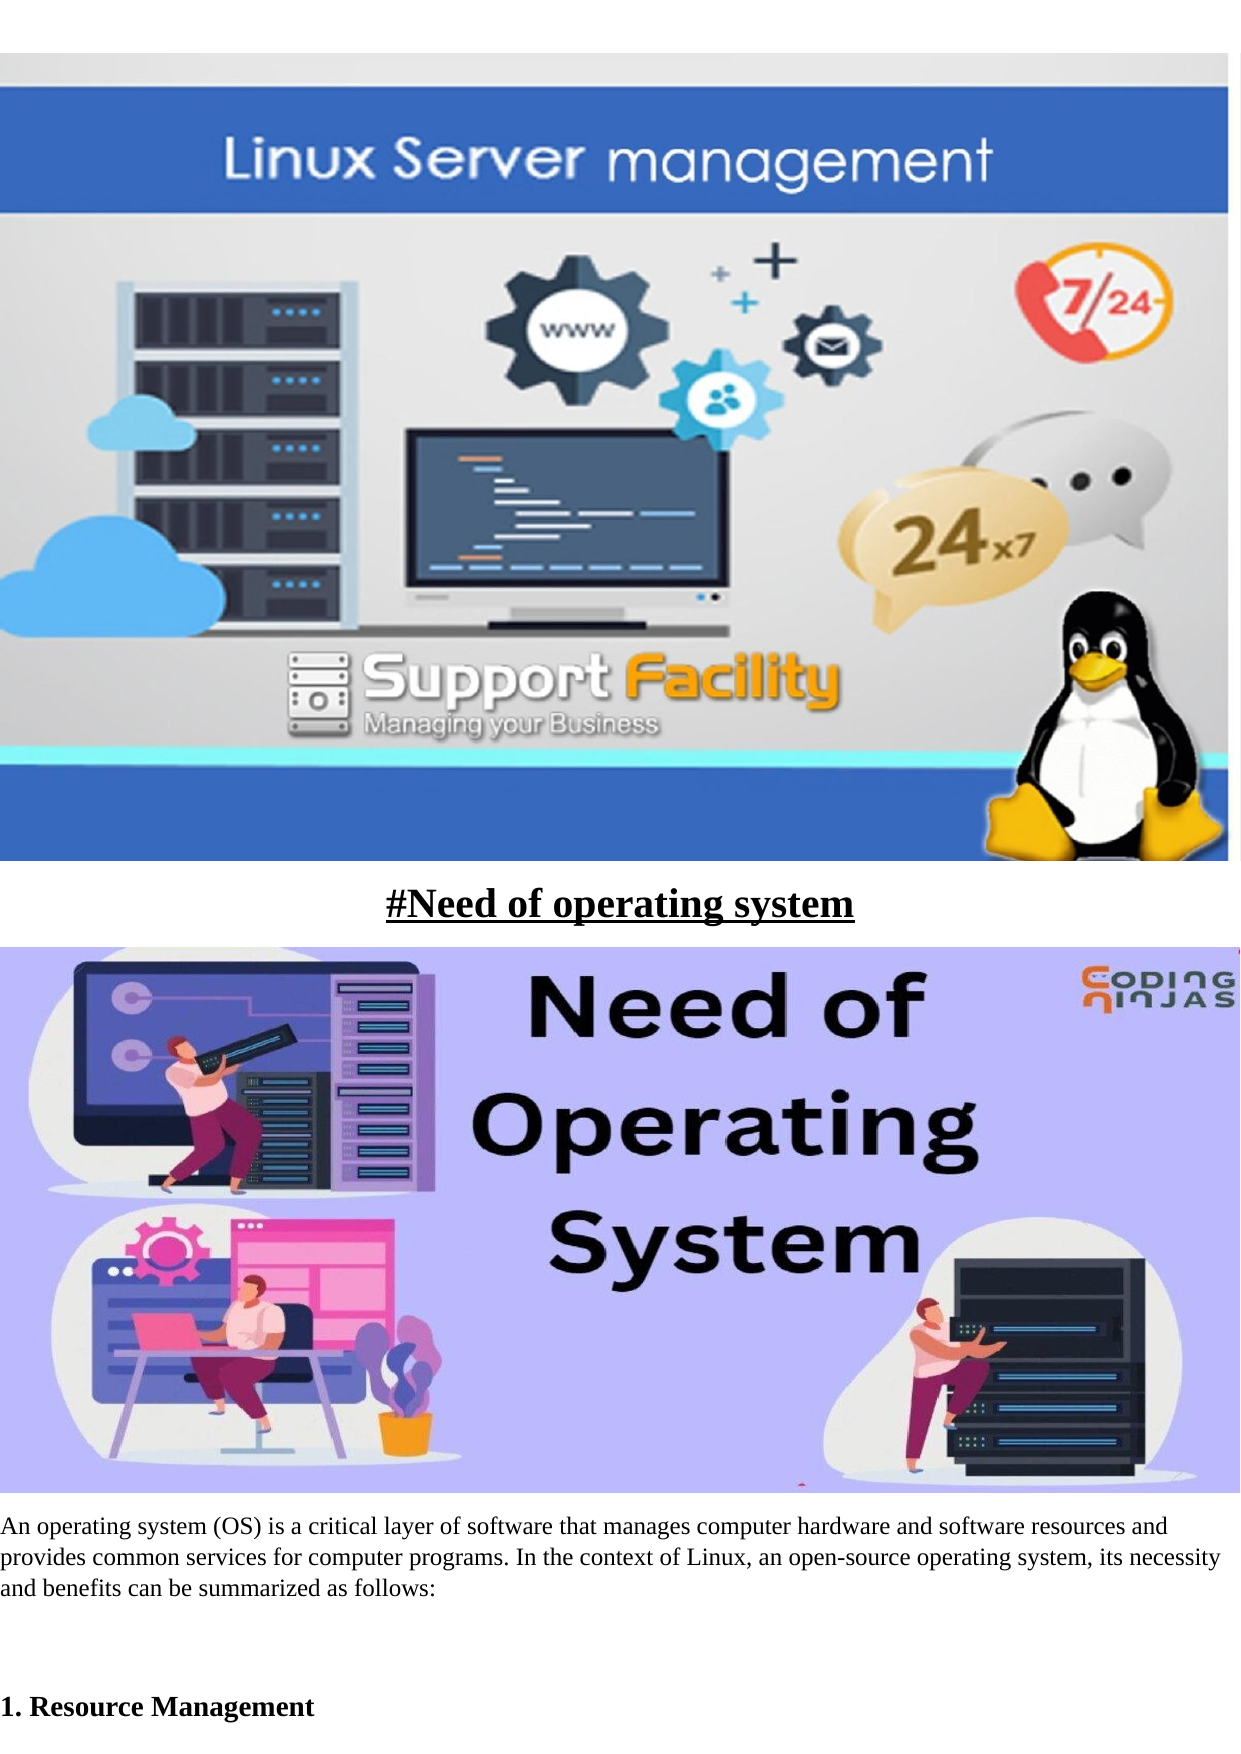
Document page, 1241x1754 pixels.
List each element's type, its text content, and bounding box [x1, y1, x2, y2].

text #Need of operating system [0, 879, 1240, 927]
text An operating system (OS) is a critical layer of software that manages computer hardware and software resources and provides common services for computer programs. In the context of Linux, an open-source operating system, its necessity and benefits can be summarized as follows: [0, 1511, 1240, 1602]
text 1. Resource Management [0, 1689, 1240, 1723]
picture [0, 53, 1241, 861]
picture [0, 947, 1241, 1493]
